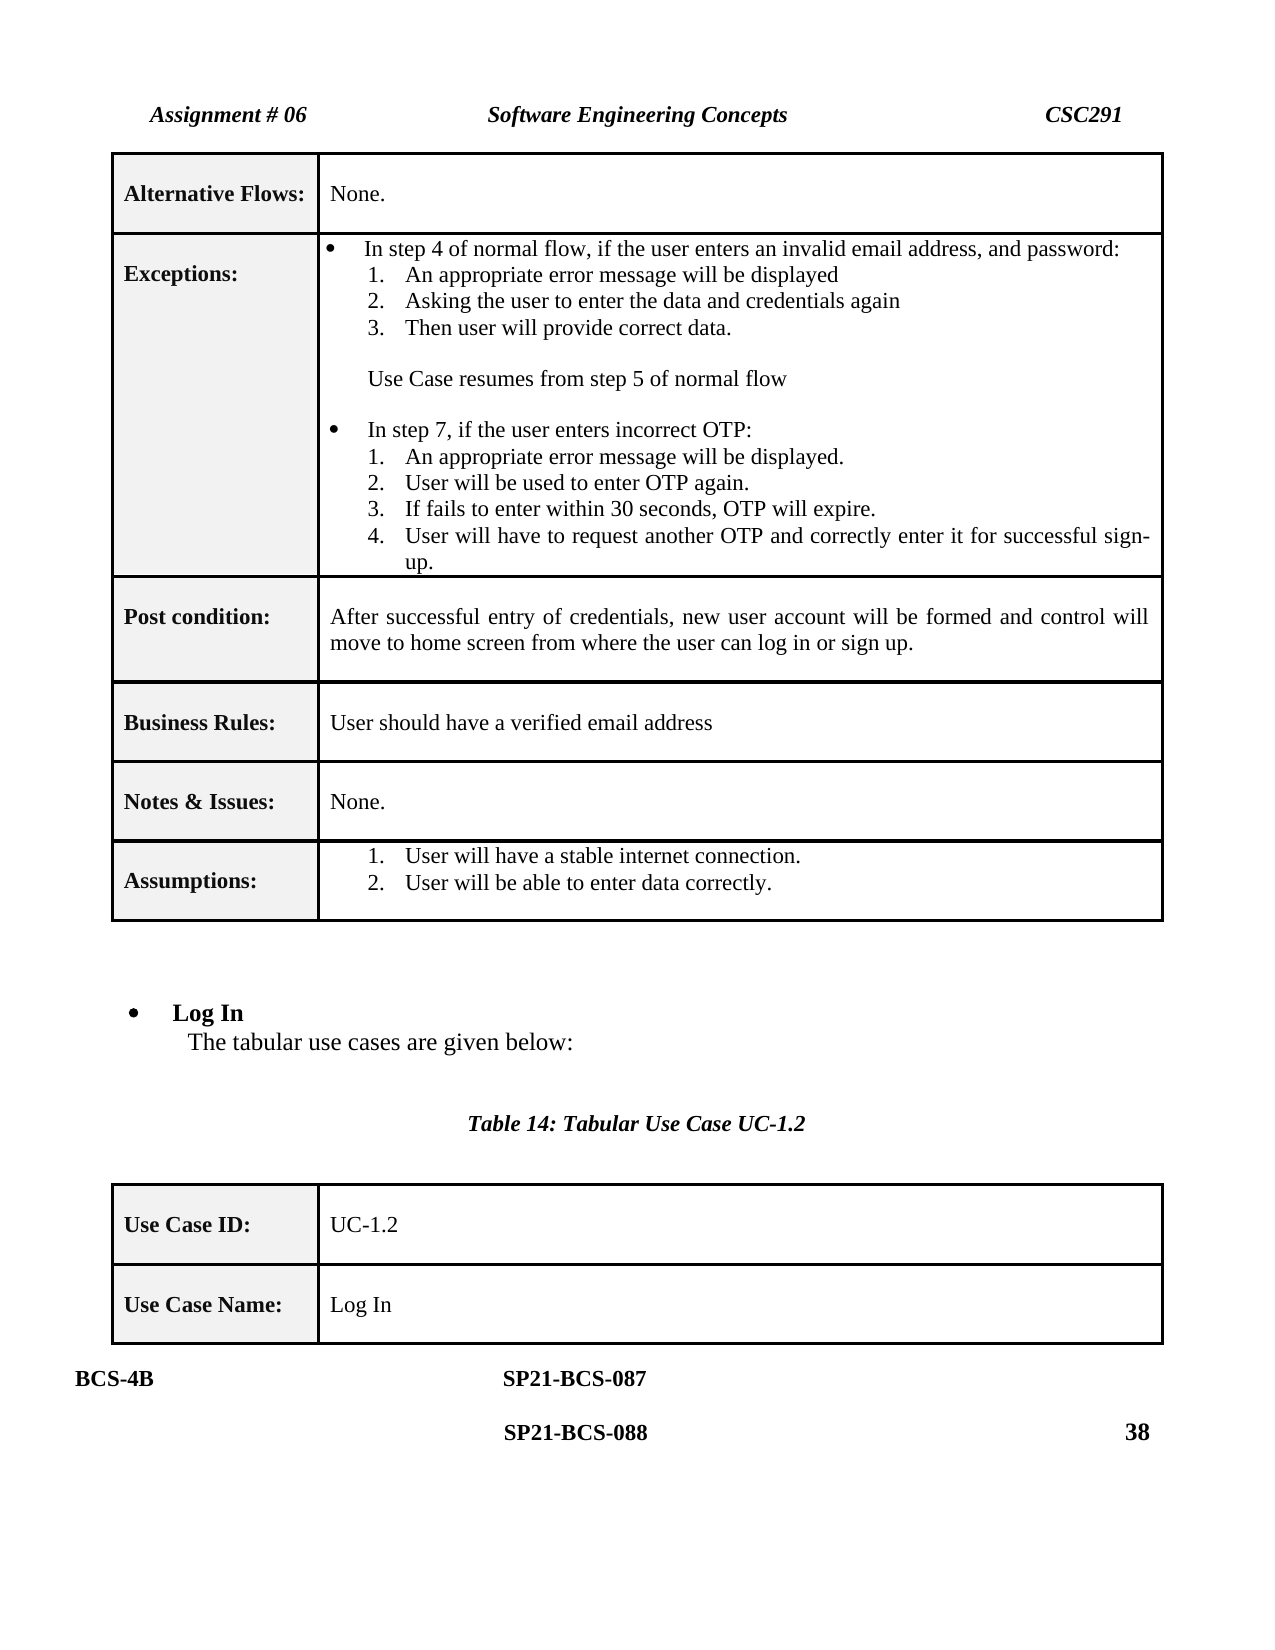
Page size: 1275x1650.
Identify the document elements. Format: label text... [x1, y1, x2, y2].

table_cell Assumptions: [114, 843, 317, 919]
table_cell None. [320, 763, 1161, 839]
table_cell None. [320, 155, 1161, 232]
table_cell Business Rules: [114, 684, 317, 760]
table_cell In step 4 of normal flow, if the user enters an invalid email address, and password: An appropriate error message will be displayed Asking the user to enter the data and credentials again Then user will provide correct data. Use Case resumes from step 5 of normal flow In step 7, if the user enters incorrect OTP: An appropriate error message will be displayed. User will be used to enter OTP again. If fails to enter within 30 seconds, OTP will expire. User will have to request another OTP and correctly enter it for successful sign-up. [320, 235, 1161, 574]
table_cell User should have a verified email address [320, 684, 1161, 760]
table_cell Post condition: [114, 578, 317, 680]
table_header Use Case ID: [114, 1186, 317, 1263]
table_cell Notes & Issues: [114, 763, 317, 839]
table_cell User will have a stable internet connection. User will be able to enter data correctly. [320, 843, 1161, 919]
list Log In [129, 998, 1200, 1027]
text The tabular use cases are given below: [187, 1027, 1200, 1056]
table_cell Exceptions: [114, 235, 317, 574]
table_cell Use Case Name: [114, 1266, 317, 1342]
table_header UC-1.2 [320, 1186, 1161, 1263]
table_cell Log In [320, 1266, 1161, 1342]
table_cell After successful entry of credentials, new user account will be formed and control will move to home screen from where the user can log in or sign up. [320, 578, 1161, 680]
text Table 14: Tabular Use Case UC-1.2 [75, 1109, 1200, 1136]
table_cell Alternative Flows: [114, 155, 317, 232]
